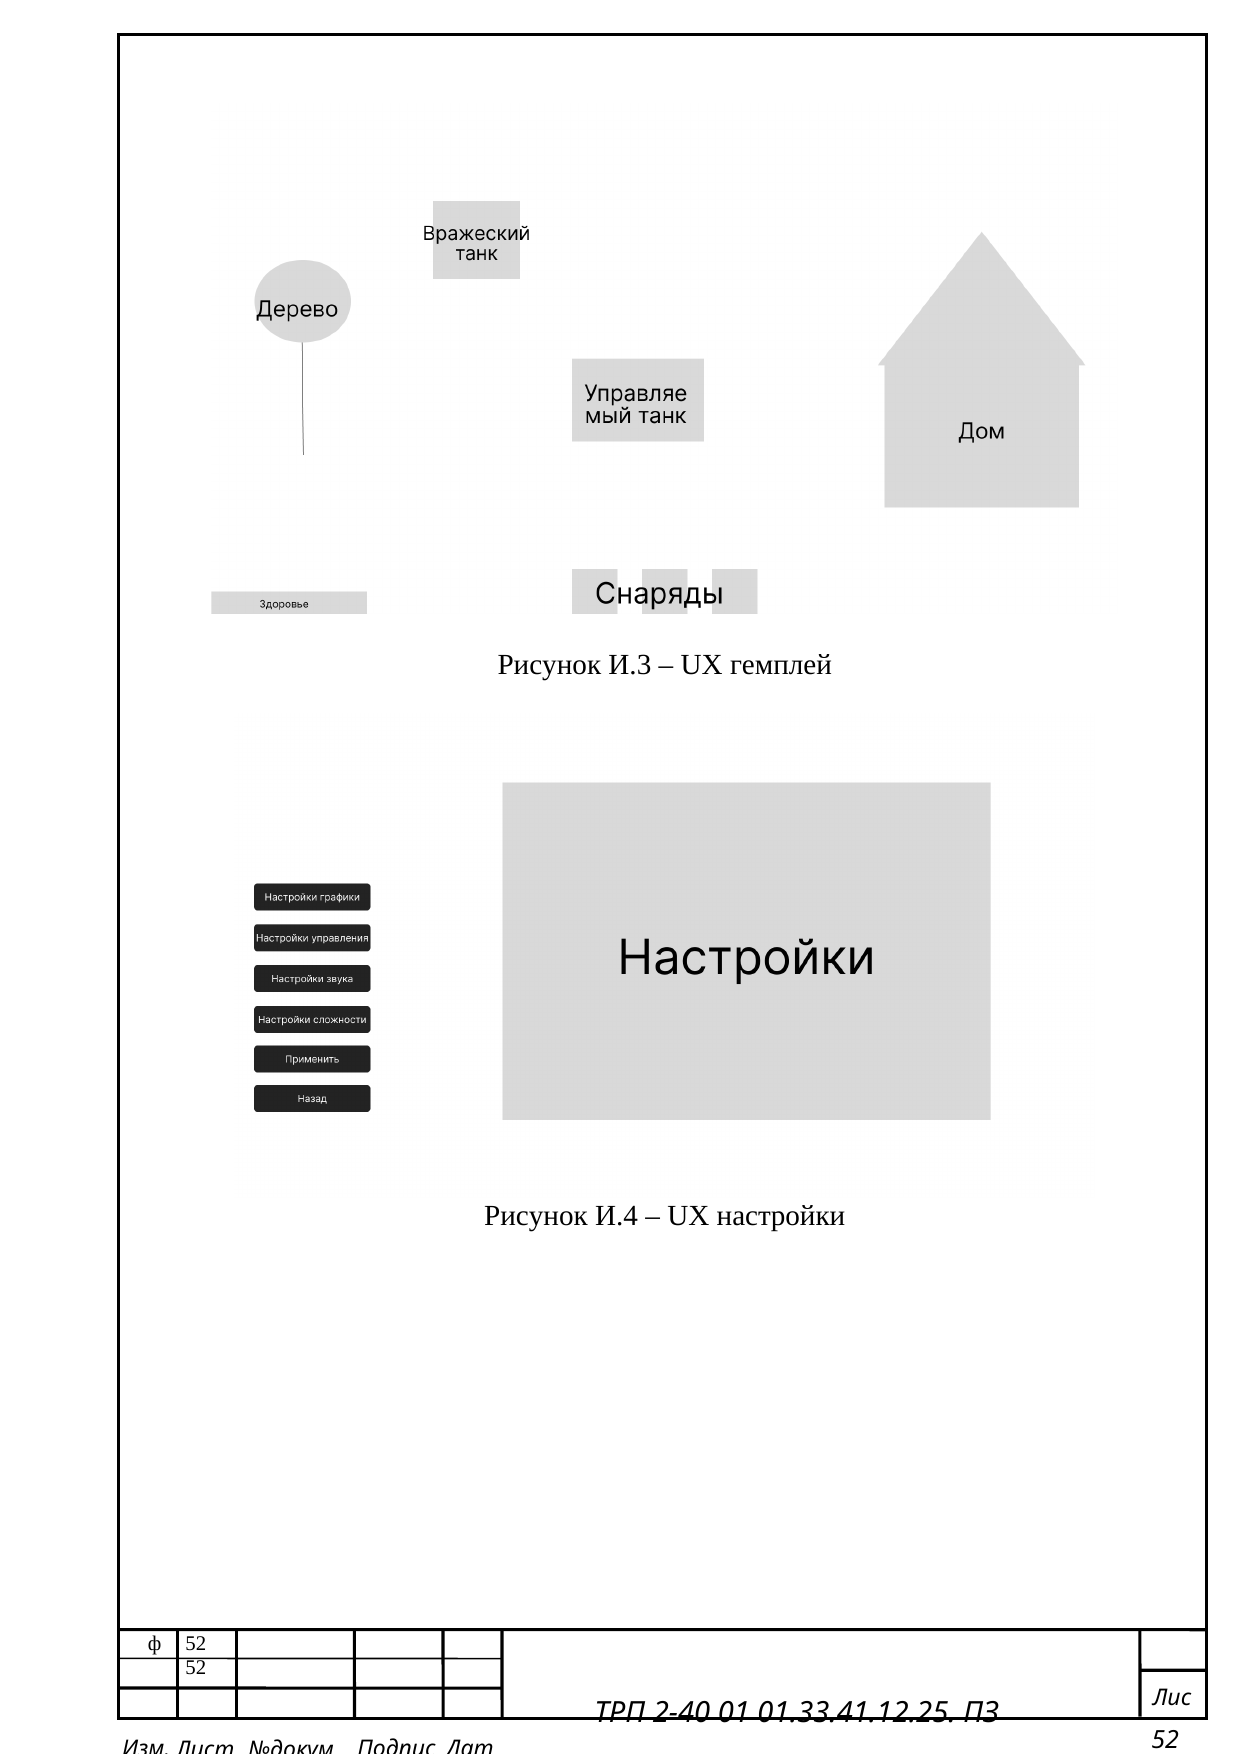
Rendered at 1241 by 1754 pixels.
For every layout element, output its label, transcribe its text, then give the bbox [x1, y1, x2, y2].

picture [234, 713, 1095, 1198]
text Рисунок И.4 – UX настройки [148, 1198, 1181, 1231]
picture [211, 103, 1118, 614]
text Рисунок И.3 – UX гемплей [148, 647, 1181, 680]
